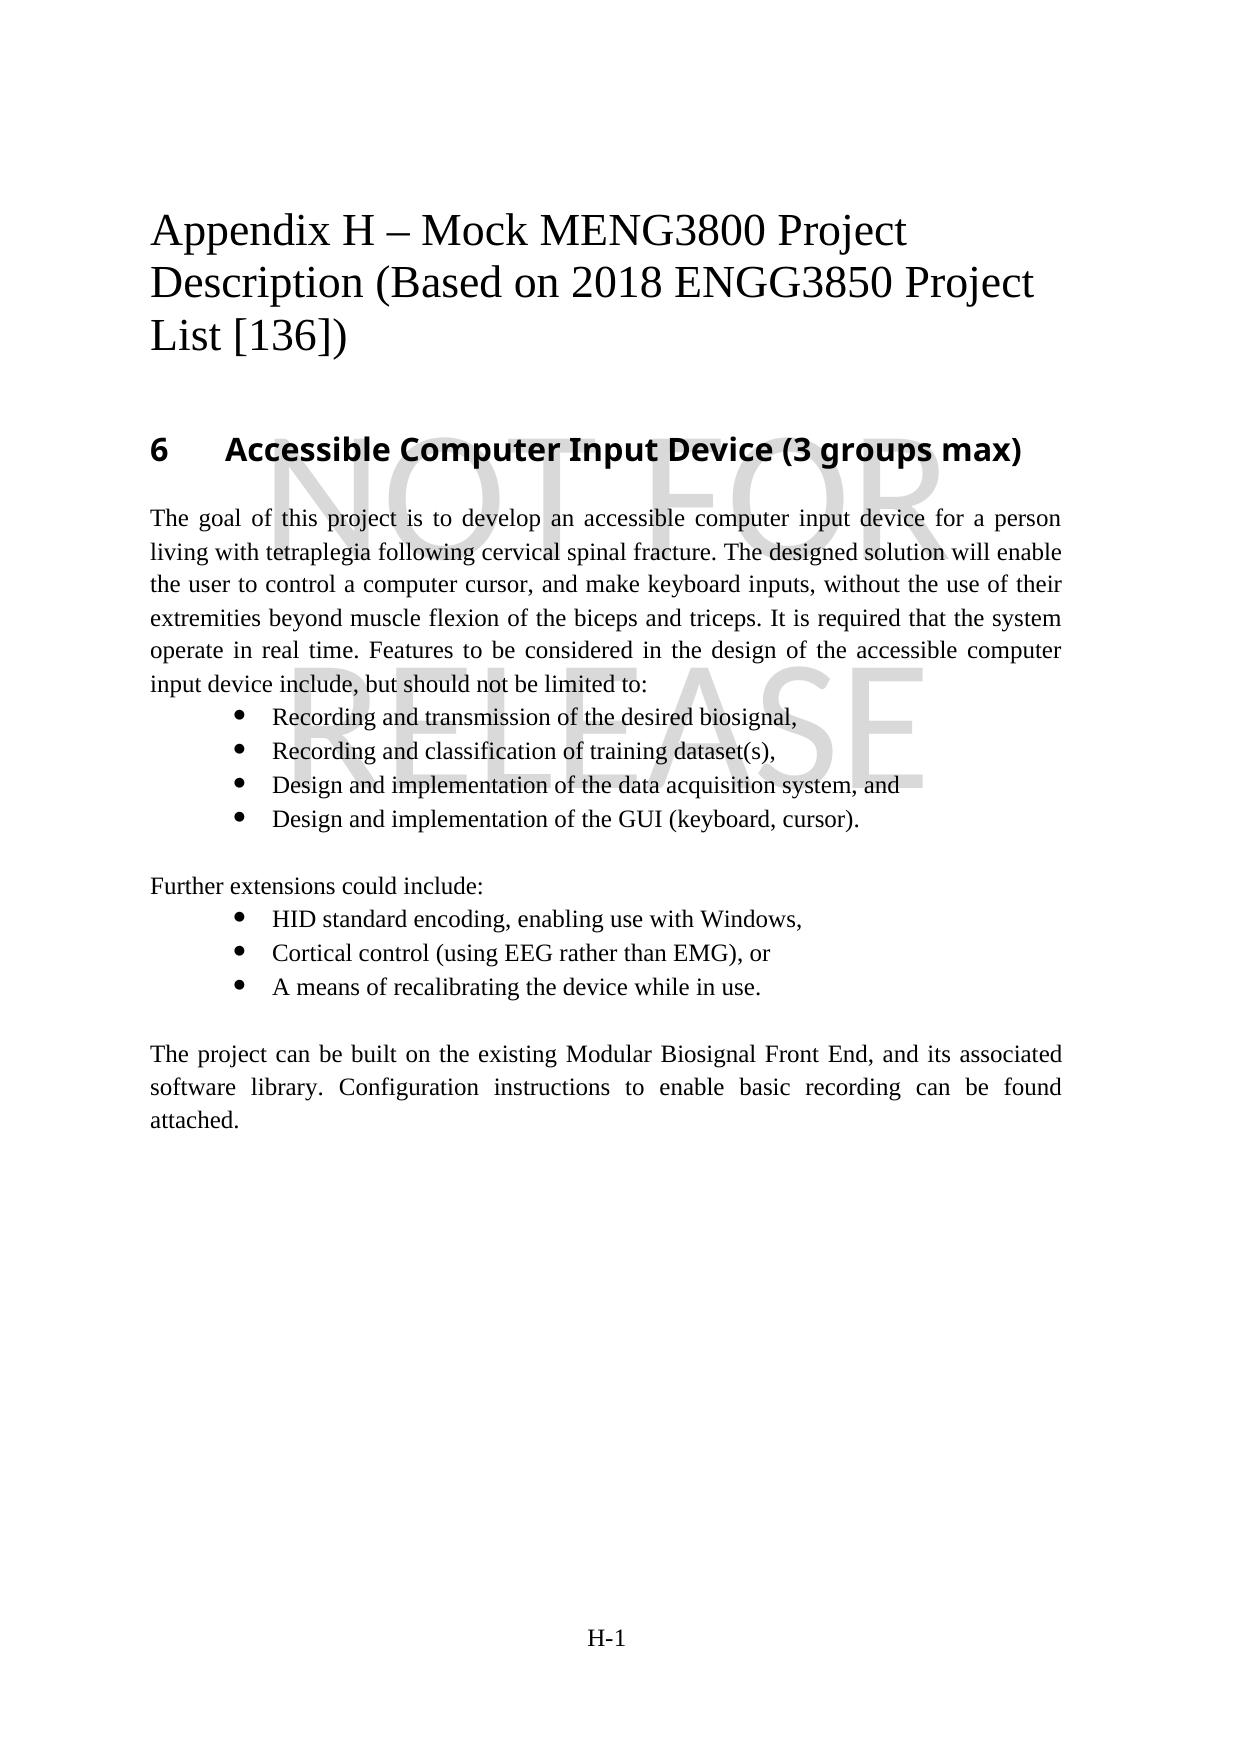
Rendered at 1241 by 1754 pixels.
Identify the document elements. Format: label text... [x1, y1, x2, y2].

list A means of recalibrating the device while in use. [234, 972, 1063, 1002]
list Design and implementation of the GUI (keyboard, cursor). [234, 804, 1063, 833]
list Recording and transmission of the desired biosignal, [234, 702, 1063, 731]
text The goal of this project is to develop an accessible computer input device for a person living with tetraplegia following cervical spinal fracture. The designed solution will enable the user to control a computer cursor, and make keyboard inputs, without the use of their extremities beyond muscle flexion of the biceps and triceps. It is required that the system operate in real time. Features to be considered in the design of the accessible computer input device include, but should not be limited to: [150, 503, 1063, 697]
text 6 Accessible Computer Input Device (3 groups max) [150, 427, 1063, 471]
list Design and implementation of the data acquisition system, and [234, 770, 1063, 799]
list Recording and classification of training dataset(s), [234, 736, 1063, 765]
list Cortical control (using EEG rather than EMG), or [234, 938, 1063, 968]
text Further extensions could include: [150, 871, 1063, 900]
list The project can be built on the existing Configuration instructions to enable basic recording can be found attached. [150, 1039, 1063, 1134]
list HID standard encoding, enabling use with Windows, [234, 904, 1063, 934]
subtitle Appendix H – Mock MENG3800 Project Description (Based on 2018 ENGG3850 Project List [136]) [150, 202, 1063, 360]
